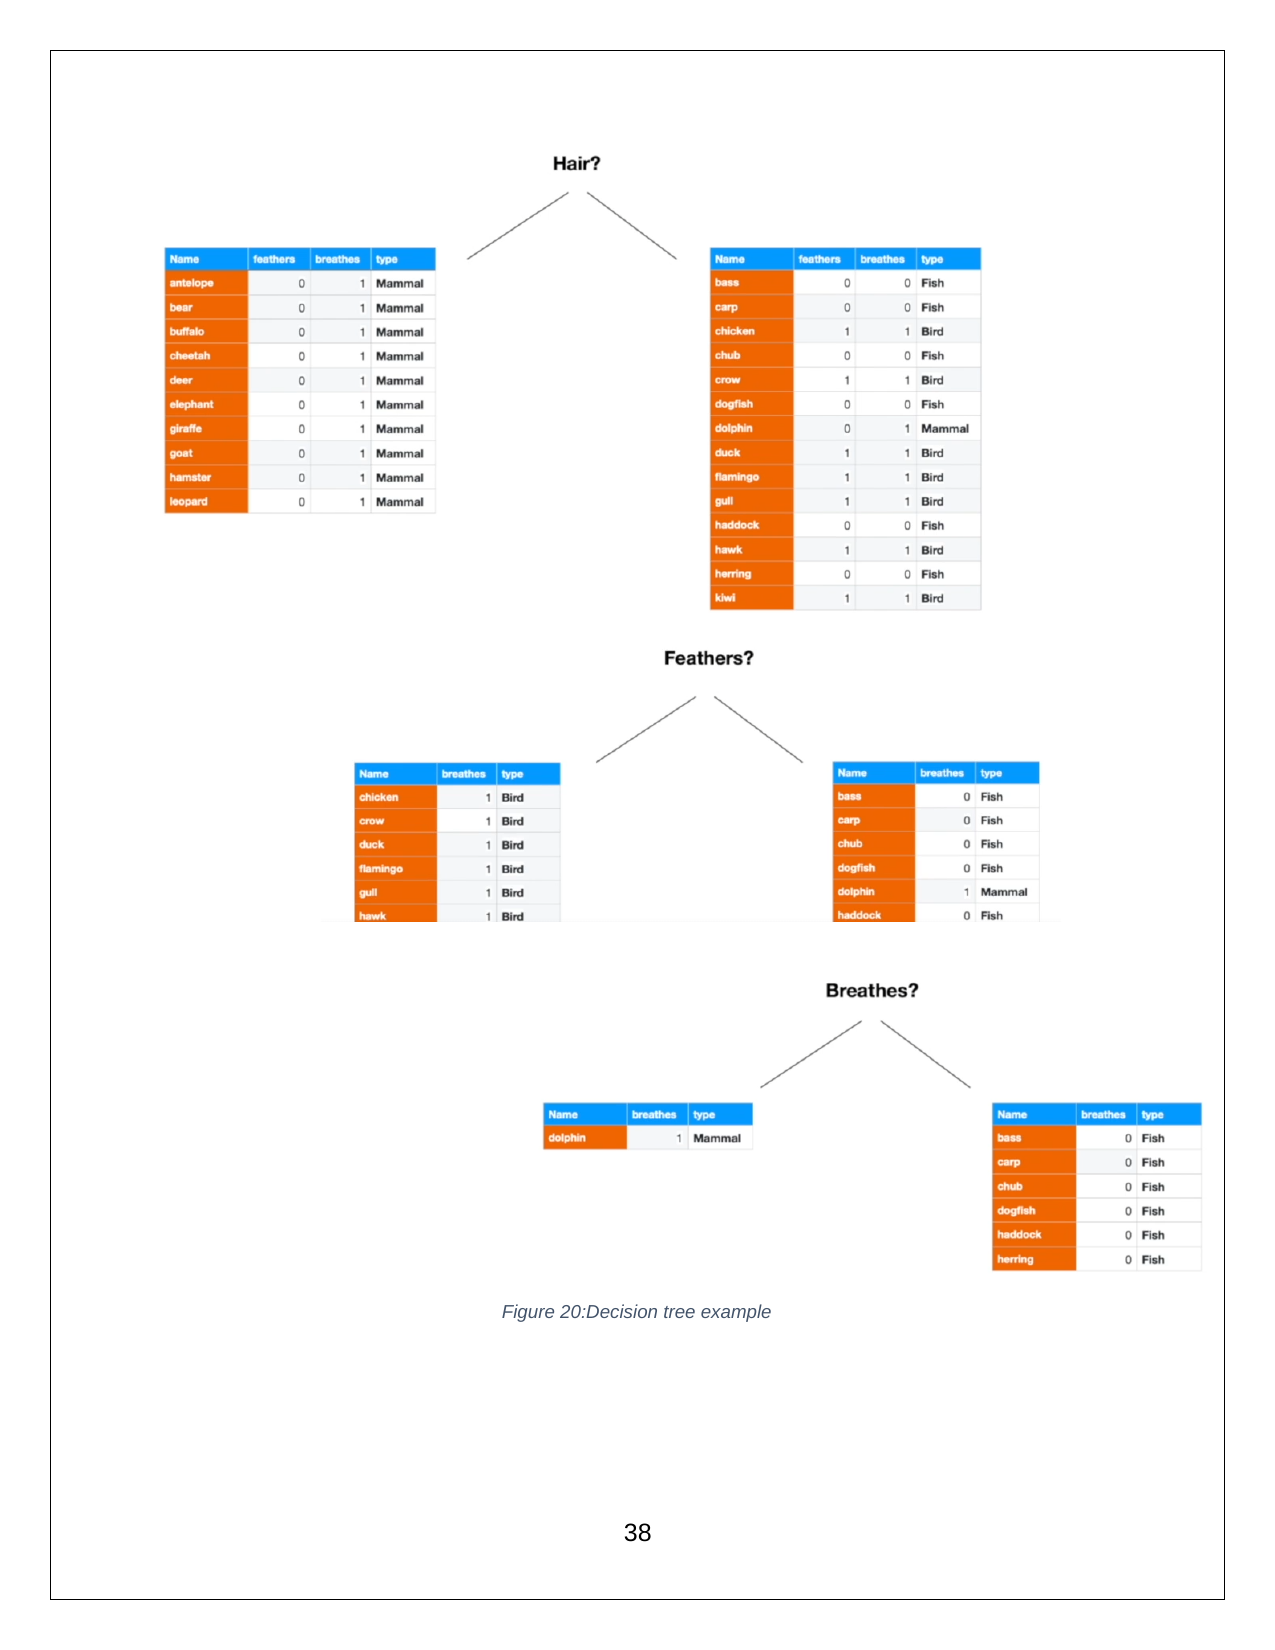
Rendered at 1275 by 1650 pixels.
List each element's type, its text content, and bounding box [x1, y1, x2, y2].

picture [525, 971, 1219, 1282]
picture [150, 150, 1027, 621]
picture [320, 639, 1062, 922]
text Figure 20:Decision tree example [150, 1301, 1125, 1323]
